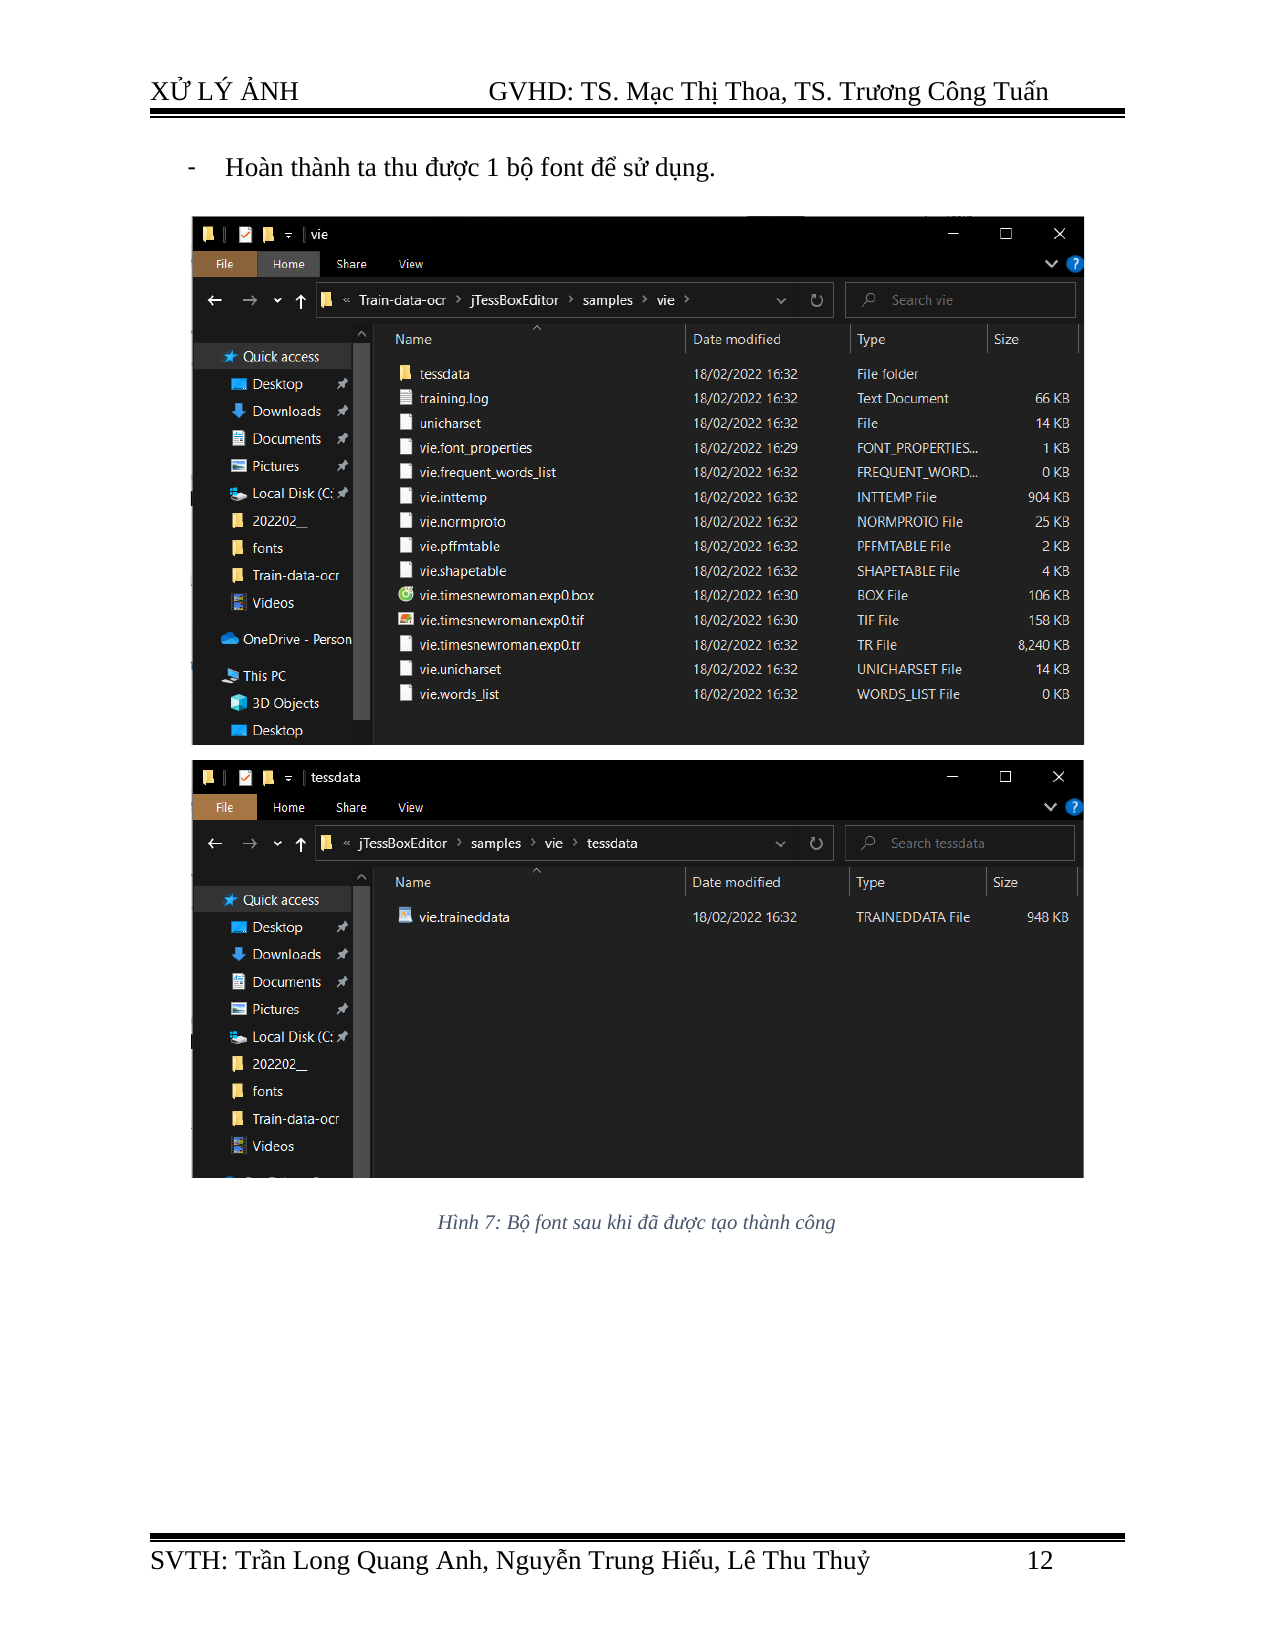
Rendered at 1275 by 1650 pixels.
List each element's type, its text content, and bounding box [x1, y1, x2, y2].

picture [190, 216, 1085, 745]
picture [191, 760, 1084, 1178]
list Hoàn thành ta thu được 1 bộ font để sử dụng. [187, 150, 1125, 183]
